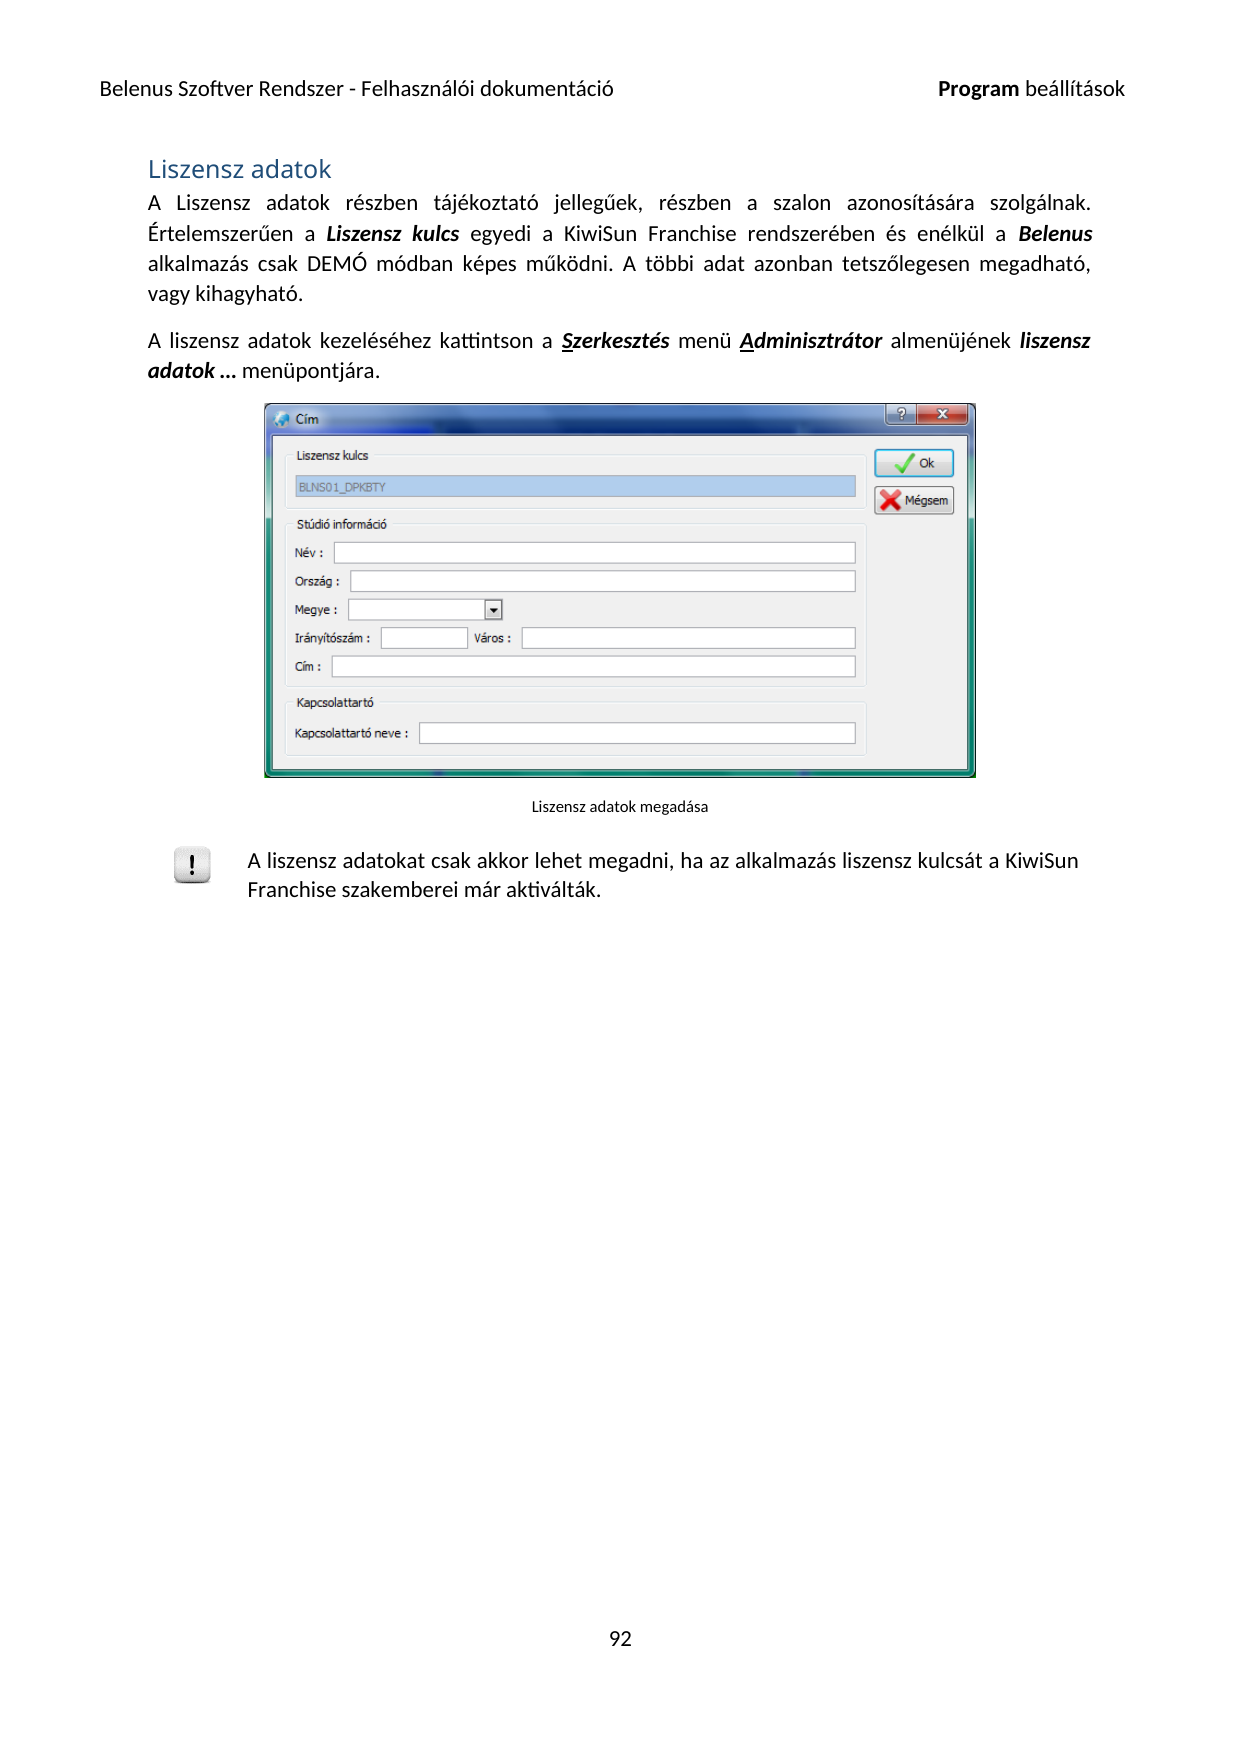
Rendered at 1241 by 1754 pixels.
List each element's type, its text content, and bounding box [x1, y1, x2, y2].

picture [173, 846, 211, 884]
text Liszensz adatok megadása [148, 796, 1093, 817]
text A Liszensz adatok részben tájékoztató jellegűek, részben a szalon azonosítására szolgálnak. Értelemszerűen a Liszensz kulcs egyedi a KiwiSun Franchise rendszerében és enélkül a Belenus alkalmazás csak DEMÓ módban képes működni. A többi adat azonban tetszőlegesen megadható, vagy kihagyható. [148, 188, 1093, 307]
text A liszensz adatok kezeléséhez kattintson a Szerkesztés menü Adminisztrátor almenüjének liszensz adatok … menüpontjára. [148, 326, 1093, 384]
subtitle Liszensz adatok [148, 152, 1093, 186]
table_header [148, 835, 236, 914]
picture [264, 403, 976, 778]
table_header A liszensz adatokat csak akkor lehet megadni, ha az alkalmazás liszensz kulcsát a KiwiSun Franchise szakemberei már aktiválták. [236, 835, 1092, 914]
